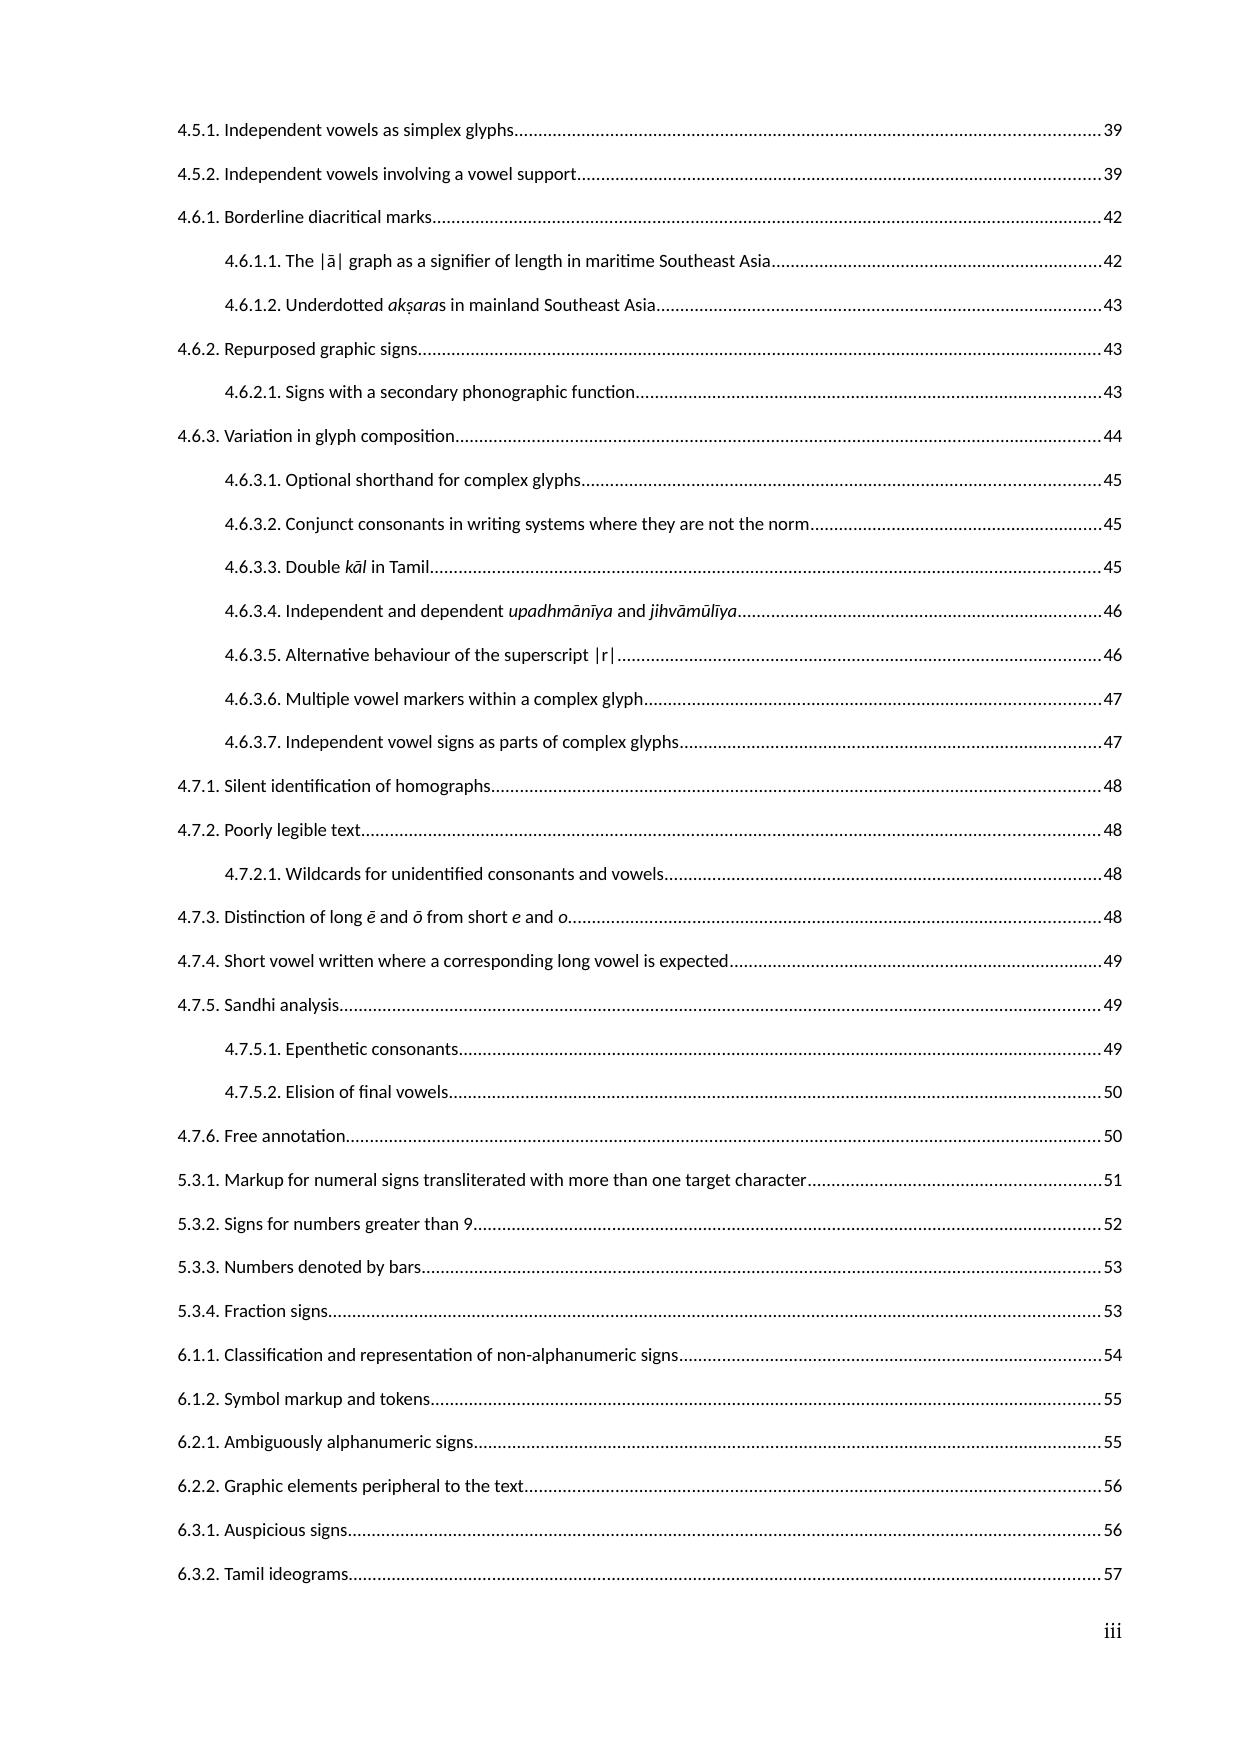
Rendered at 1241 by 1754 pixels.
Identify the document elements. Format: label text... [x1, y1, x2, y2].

text 4.7.2.1. Wildcards for unidentified consonants and vowels 48 [224, 862, 1122, 885]
text 4.6.1. Borderline diacritical marks 42 [177, 206, 1122, 228]
text 4.6.3.4. Independent and dependent upadhmānīya and jihvāmūlīya 46 [224, 599, 1122, 622]
text 4.7.2. Poorly legible text 48 [177, 818, 1122, 841]
text 6.3.2. Tamil ideograms 57 [177, 1562, 1122, 1585]
text 4.6.3.7. Independent vowel signs as parts of complex glyphs 47 [224, 731, 1122, 753]
text 4.7.5.2. Elision of final vowels 50 [224, 1081, 1122, 1103]
text 4.7.3. Distinction of long ē and ō from short e and o 48 [177, 906, 1122, 928]
text 4.7.5. Sandhi analysis 49 [177, 993, 1122, 1016]
text 4.6.1.2. Underdotted akṣaras in mainland Southeast Asia 43 [224, 293, 1122, 316]
text 4.7.4. Short vowel written where a corresponding long vowel is expected 49 [177, 949, 1122, 972]
text 6.1.2. Symbol markup and tokens 55 [177, 1387, 1122, 1410]
text 5.3.1. Markup for numeral signs transliterated with more than one target character 51 [177, 1168, 1122, 1191]
text 6.2.1. Ambiguously alphanumeric signs 55 [177, 1431, 1122, 1453]
text 5.3.4. Fraction signs 53 [177, 1299, 1122, 1322]
text 4.6.1.1. The |ā| graph as a signifier of length in maritime Southeast Asia 42 [224, 249, 1122, 272]
text 4.5.2. Independent vowels involving a vowel support 39 [177, 162, 1122, 185]
text 6.3.1. Auspicious signs 56 [177, 1518, 1122, 1541]
text 6.2.2. Graphic elements peripheral to the text 56 [177, 1474, 1122, 1497]
text 6.1.1. Classification and representation of non-alphanumeric signs 54 [177, 1343, 1122, 1366]
text 4.7.5.1. Epenthetic consonants 49 [224, 1037, 1122, 1060]
text 4.7.6. Free annotation 50 [177, 1124, 1122, 1147]
text 4.6.3.1. Optional shorthand for complex glyphs 45 [224, 468, 1122, 491]
text 4.6.2.1. Signs with a secondary phonographic function 43 [224, 381, 1122, 403]
text 5.3.3. Numbers denoted by bars 53 [177, 1256, 1122, 1278]
text 4.6.3.5. Alternative behaviour of the superscript |r| 46 [224, 643, 1122, 666]
text 4.5.1. Independent vowels as simplex glyphs 39 [177, 118, 1122, 141]
text 4.6.3.3. Double kāl in Tamil 45 [224, 556, 1122, 578]
text 4.6.3.6. Multiple vowel markers within a complex glyph 47 [224, 687, 1122, 710]
text 4.6.2. Repurposed graphic signs 43 [177, 337, 1122, 360]
text 4.6.3. Variation in glyph composition 44 [177, 424, 1122, 447]
text 4.6.3.2. Conjunct consonants in writing systems where they are not the norm 45 [224, 512, 1122, 535]
text 5.3.2. Signs for numbers greater than 9 52 [177, 1212, 1122, 1235]
text 4.7.1. Silent identification of homographs 48 [177, 774, 1122, 797]
